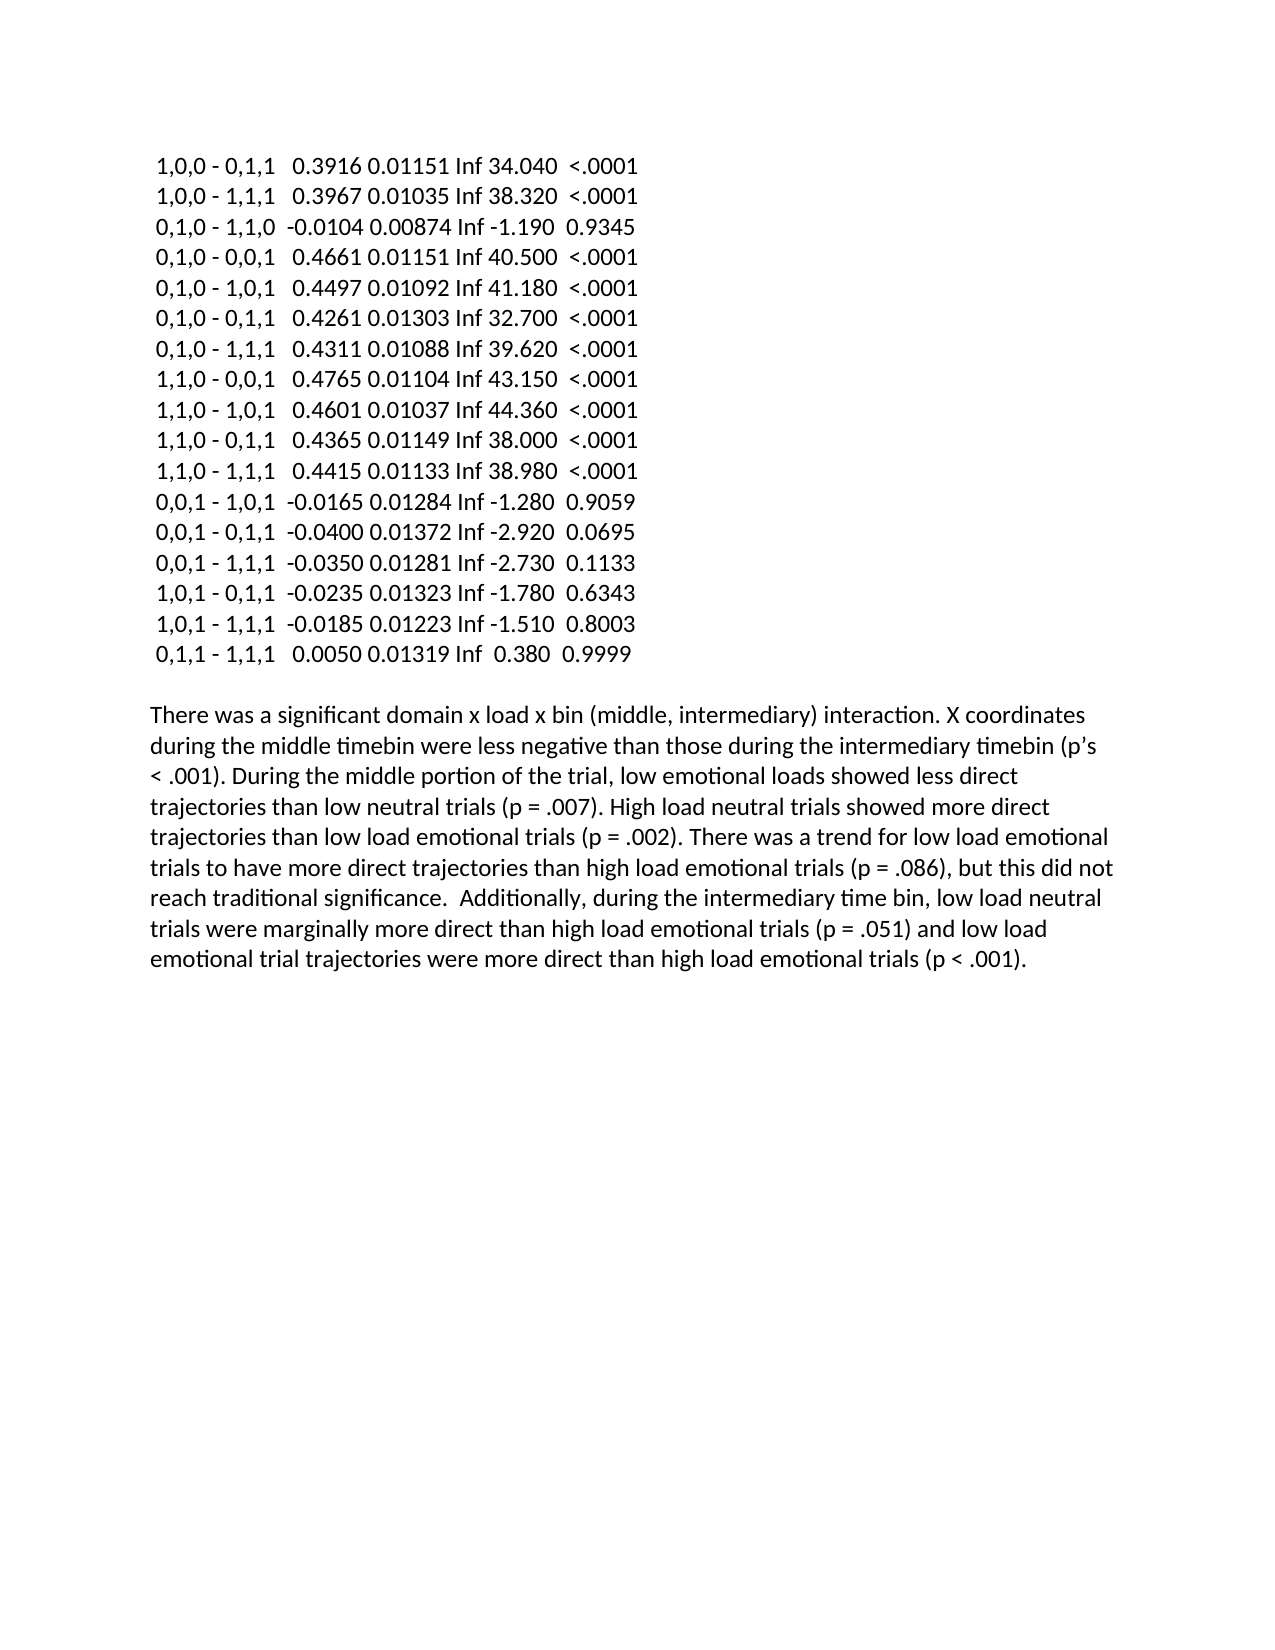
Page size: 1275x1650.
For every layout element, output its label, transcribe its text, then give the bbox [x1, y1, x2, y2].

text 1,0,1 - 0,1,1 -0.0235 0.01323 Inf -1.780 0.6343 [150, 577, 1125, 608]
text 1,1,0 - 0,1,1 0.4365 0.01149 Inf 38.000 <.0001 [150, 425, 1125, 455]
text 0,1,0 - 1,0,1 0.4497 0.01092 Inf 41.180 <.0001 [150, 272, 1125, 303]
text 0,0,1 - 0,1,1 -0.0400 0.01372 Inf -2.920 0.0695 [150, 516, 1125, 547]
text 0,0,1 - 1,0,1 -0.0165 0.01284 Inf -1.280 0.9059 [150, 486, 1125, 516]
text 1,1,0 - 1,1,1 0.4415 0.01133 Inf 38.980 <.0001 [150, 455, 1125, 486]
text 0,1,0 - 1,1,0 -0.0104 0.00874 Inf -1.190 0.9345 [150, 211, 1125, 242]
text 0,0,1 - 1,1,1 -0.0350 0.01281 Inf -2.730 0.1133 [150, 547, 1125, 577]
text 1,1,0 - 1,0,1 0.4601 0.01037 Inf 44.360 <.0001 [150, 394, 1125, 425]
text 0,1,0 - 0,1,1 0.4261 0.01303 Inf 32.700 <.0001 [150, 303, 1125, 333]
text 0,1,1 - 1,1,1 0.0050 0.01319 Inf 0.380 0.9999 [150, 638, 1125, 669]
text 1,0,1 - 1,1,1 -0.0185 0.01223 Inf -1.510 0.8003 [150, 608, 1125, 638]
text 1,0,0 - 0,1,1 0.3916 0.01151 Inf 34.040 <.0001 [150, 150, 1125, 181]
text 0,1,0 - 0,0,1 0.4661 0.01151 Inf 40.500 <.0001 [150, 242, 1125, 272]
text 1,0,0 - 1,1,1 0.3967 0.01035 Inf 38.320 <.0001 [150, 181, 1125, 211]
text 0,1,0 - 1,1,1 0.4311 0.01088 Inf 39.620 <.0001 [150, 333, 1125, 364]
text 1,1,0 - 0,0,1 0.4765 0.01104 Inf 43.150 <.0001 [150, 364, 1125, 394]
text There was a significant domain x load x bin (middle, intermediary) interaction. X coordinates during the middle timebin were less negative than those during the intermediary timebin (p’s < .001). During the middle portion of the trial, low emotional loads showed less direct trajectories than low neutral trials (p = .007). High load neutral trials showed more direct trajectories than low load emotional trials (p = .002). There was a trend for low load emotional trials to have more direct trajectories than high load emotional trials (p = .086), but this did not reach traditional significance. Additionally, during the intermediary time bin, low load neutral trials were marginally more direct than high load emotional trials (p = .051) and low load emotional trial trajectories were more direct than high load emotional trials (p < .001). [150, 699, 1125, 974]
